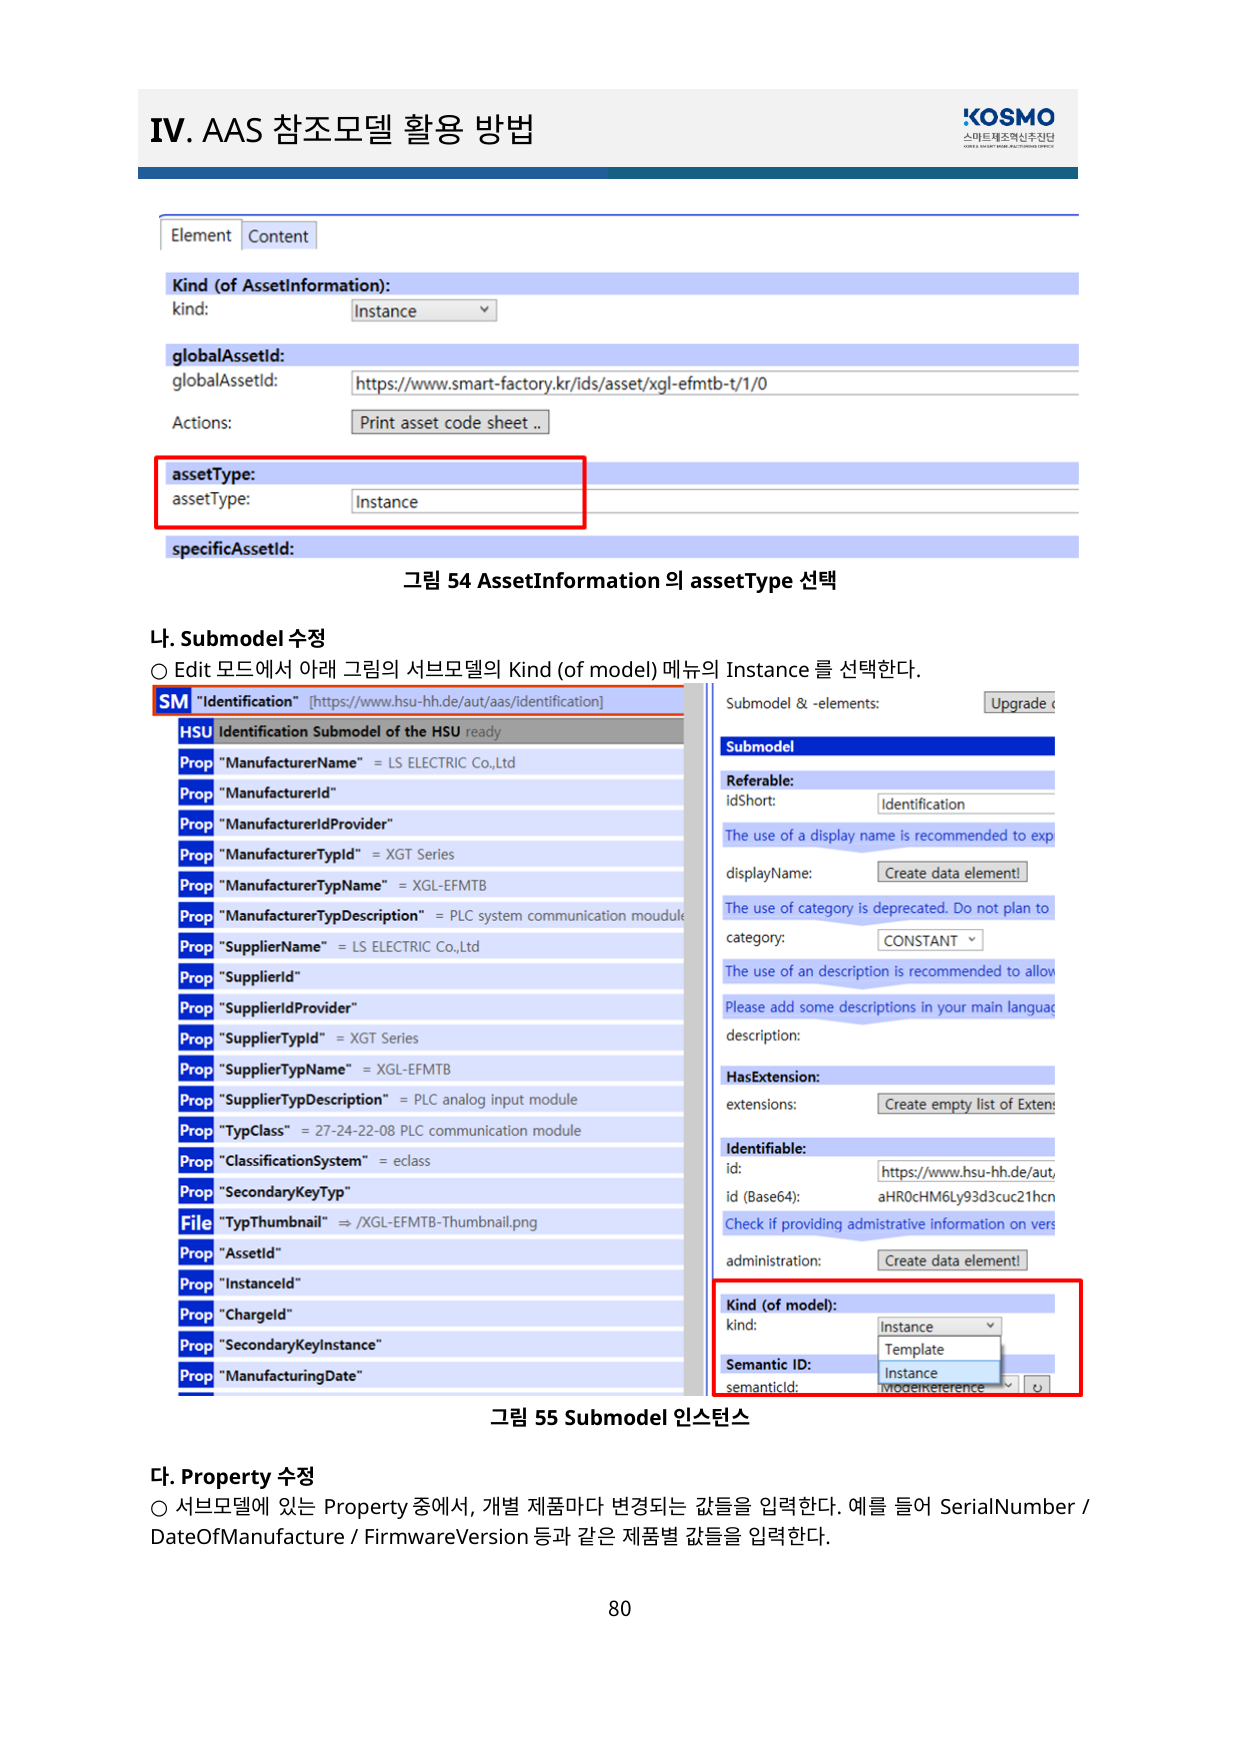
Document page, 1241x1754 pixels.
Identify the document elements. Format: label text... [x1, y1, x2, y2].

picture [963, 108, 1055, 148]
picture [150, 683, 1091, 1402]
text ○ 서브모델에 있는 Property중에서, 개별 제품마다 변경되는 값들을 입력한다. 예를 들어 SerialNumber / DateOfManufacture / FirmwareVersion등과 같은 제품별 값들을 입력한다. [150, 1490, 1090, 1551]
picture [150, 207, 1091, 564]
text ○ Edit 모드에서 아래 그림의 서브모델의 Kind (of model) 메뉴의 Instance를 선택한다. [150, 653, 1090, 683]
text 나. Submodel수정 [150, 623, 1090, 653]
text 다. Property 수정 [150, 1460, 1090, 1490]
